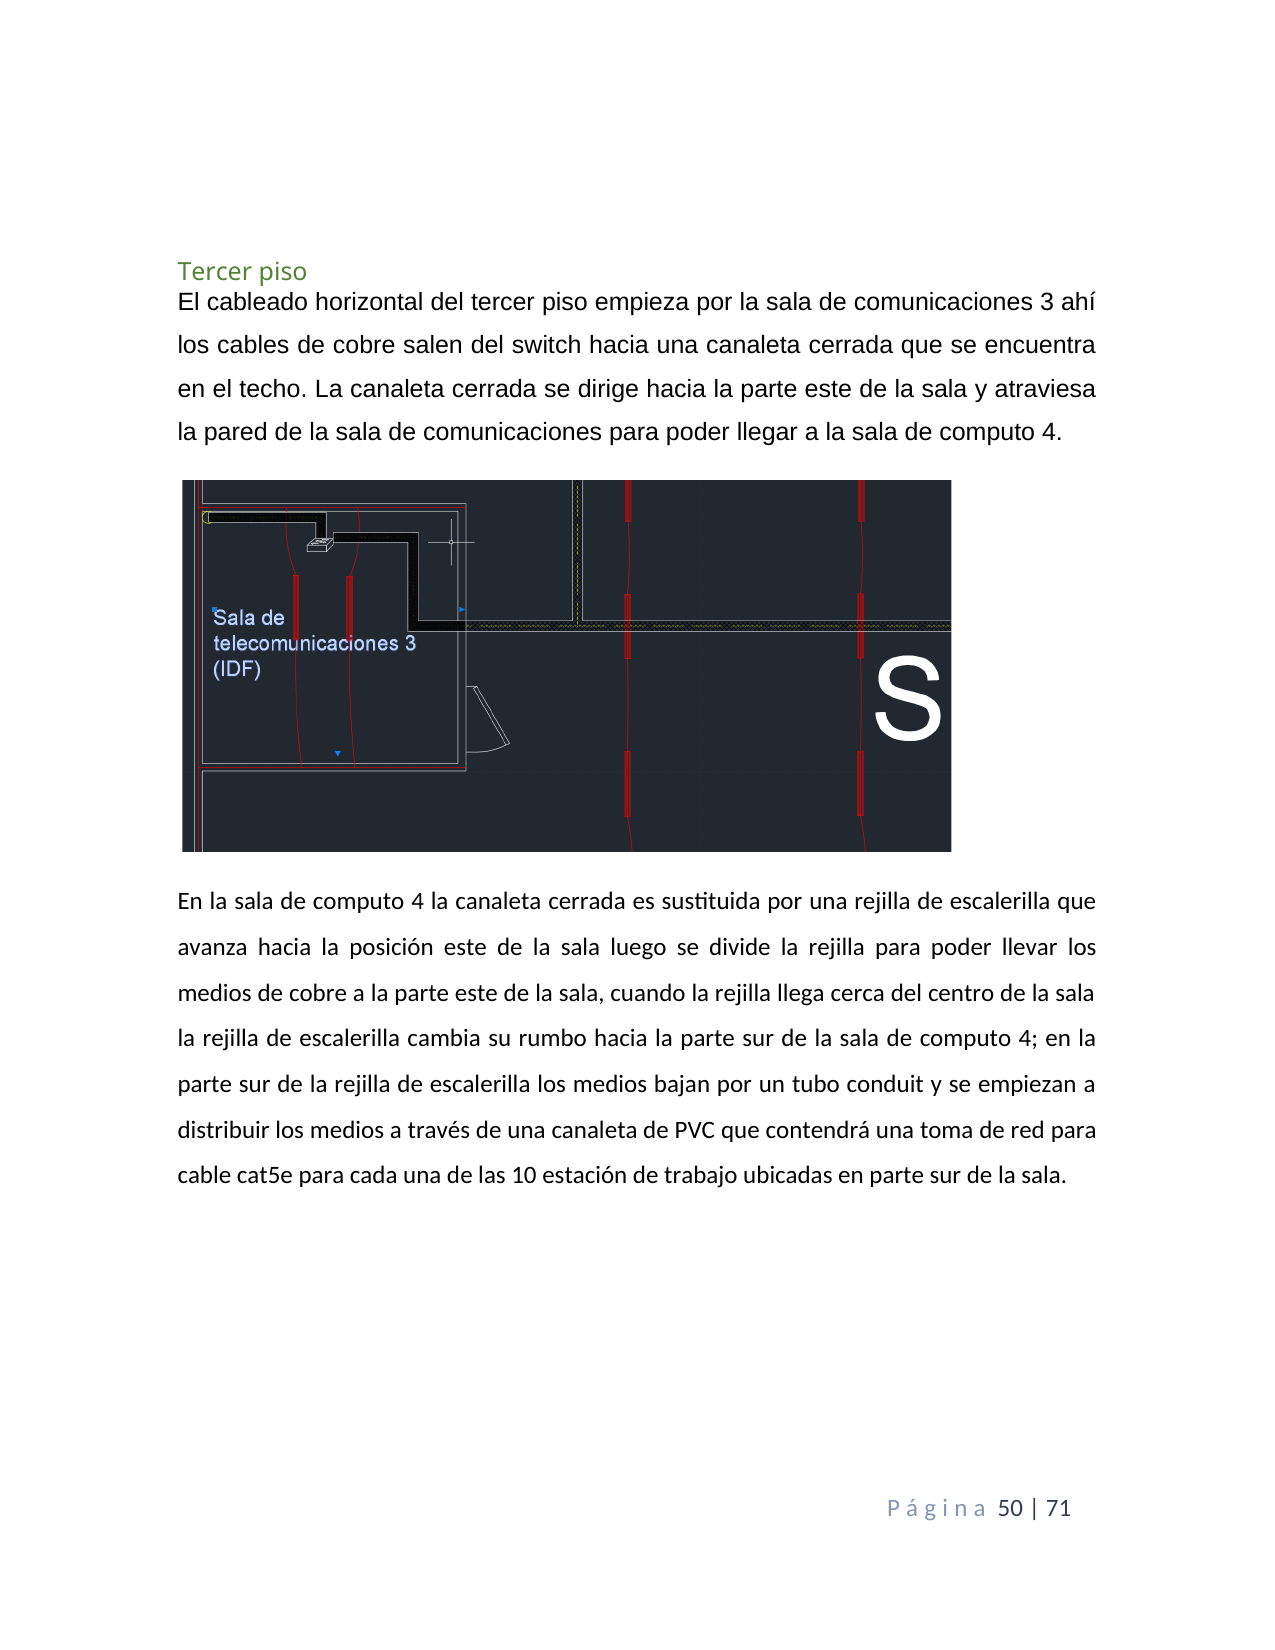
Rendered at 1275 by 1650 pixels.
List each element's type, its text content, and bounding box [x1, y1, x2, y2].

text En la sala de computo 4 la canaleta cerrada es sustituida por una rejilla de escalerilla que avanza hacia la posición este de la sala luego se divide la rejilla para poder llevar los medios de cobre a la parte este de la sala, cuando la rejilla llega cerca del centro de la sala la rejilla de escalerilla cambia su rumbo hacia la parte sur de la sala de computo 4; en la parte sur de la rejilla de escalerilla los medios bajan por un tubo conduit y se empiezan a distribuir los medios a través de una canaleta de PVC que contendrá una toma de red para cable cat5e para cada una de las 10 estación de trabajo ubicadas en parte sur de la sala. [177, 885, 1098, 1190]
subtitle Tercer piso [177, 253, 1098, 287]
text El cableado horizontal del tercer piso empieza por la sala de comunicaciones 3 ahí los cables de cobre salen del switch hacia una canaleta cerrada que se encuentra en el techo. La canaleta cerrada se dirige hacia la parte este de la sala y atraviesa la pared de la sala de comunicaciones para poder llegar a la sala de computo 4. [177, 287, 1098, 445]
picture [182, 480, 952, 852]
